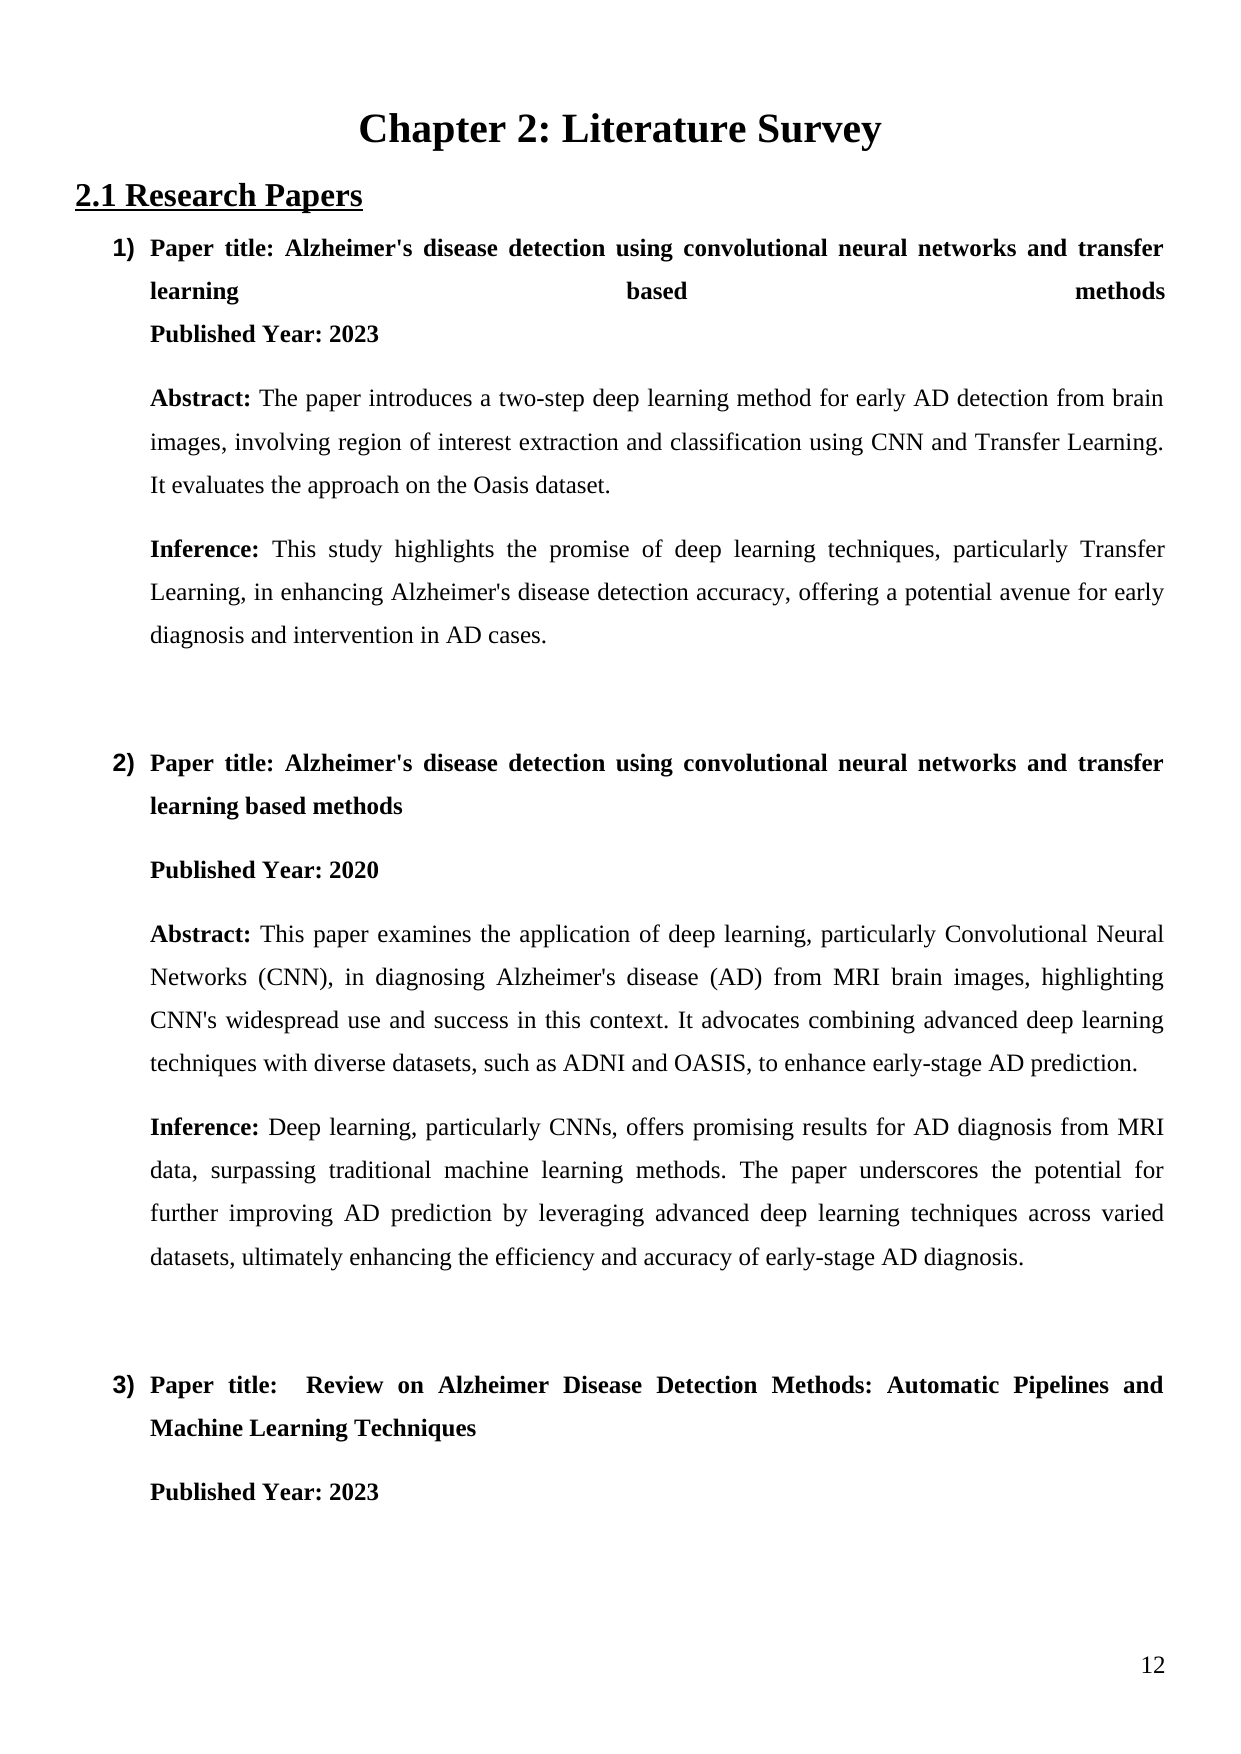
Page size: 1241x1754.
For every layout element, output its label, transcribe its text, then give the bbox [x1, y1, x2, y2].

text Published Year: 2023 [150, 1477, 1165, 1506]
text 2.1 Research Papers [75, 176, 1165, 214]
text Inference: This study highlights the promise of deep learning techniques, particularly Transfer Learning, in enhancing Alzheimer's disease detection accuracy, offering a potential avenue for early diagnosis and intervention in AD cases. [150, 534, 1165, 649]
text Chapter 2: Literature Survey [75, 104, 1165, 152]
list Paper title: Alzheimer's disease detection using convolutional neural networks and transfer learning based methods Published Year: 2023 [112, 233, 1165, 348]
text Published Year: 2020 [150, 855, 1165, 884]
text Abstract: This paper examines the application of deep learning, particularly Convolutional Neural Networks (CNN), in diagnosing Alzheimer's disease (AD) from MRI brain images, highlighting CNN's widespread use and success in this context. It advocates combining advanced deep learning techniques with diverse datasets, such as ADNI and OASIS, to enhance early-stage AD prediction. [150, 919, 1165, 1077]
list Paper title: Review on Alzheimer Disease Detection Methods: Automatic Pipelines and Machine Learning Techniques [112, 1369, 1165, 1442]
text Inference: Deep learning, particularly CNNs, offers promising results for AD diagnosis from MRI data, surpassing traditional machine learning methods. The paper underscores the potential for further improving AD prediction by leveraging advanced deep learning techniques across varied datasets, ultimately enhancing the efficiency and accuracy of early-stage AD diagnosis. [150, 1112, 1165, 1270]
text Abstract: The paper introduces a two-step deep learning method for early AD detection from brain images, involving region of interest extraction and classification using CNN and Transfer Learning. It evaluates the approach on the Oasis dataset. [150, 383, 1165, 498]
list Paper title: Alzheimer's disease detection using convolutional neural networks and transfer learning based methods [112, 748, 1165, 820]
